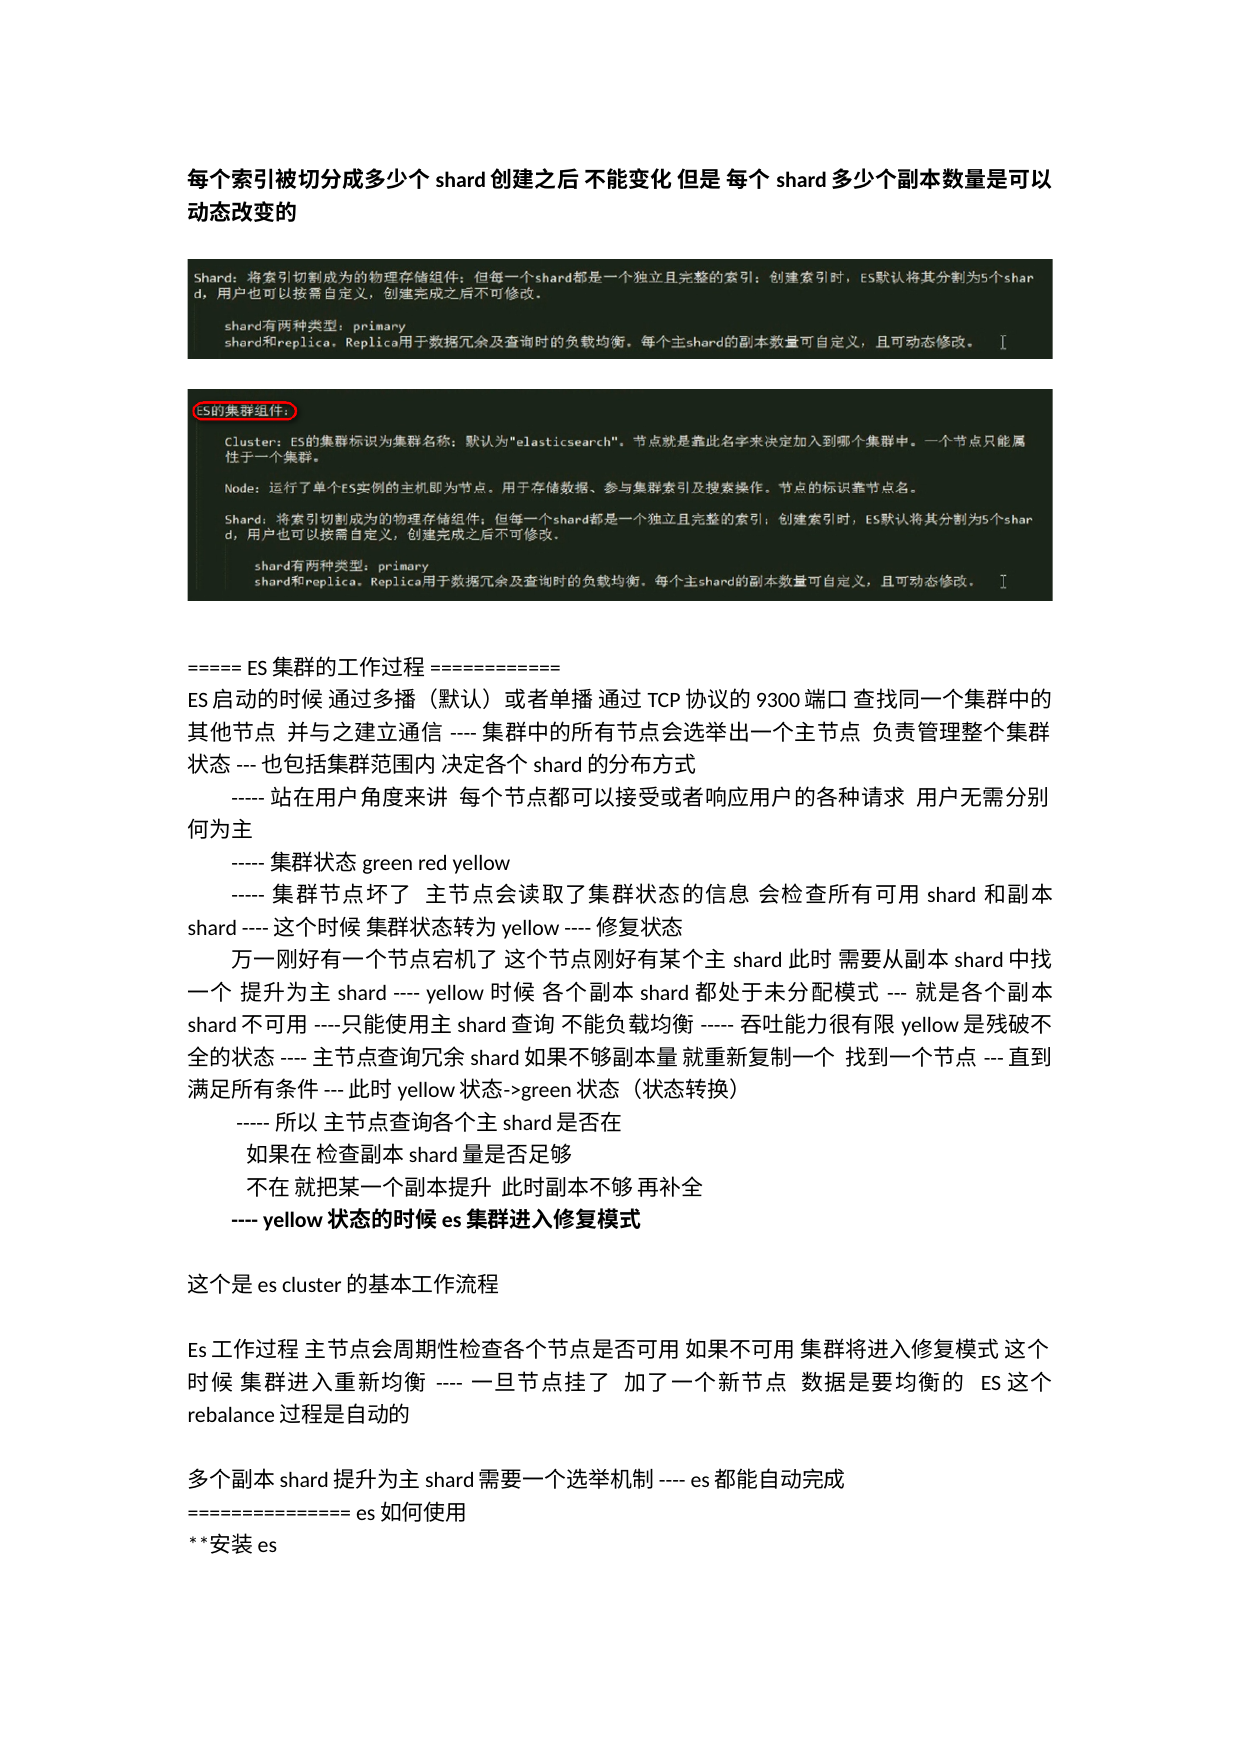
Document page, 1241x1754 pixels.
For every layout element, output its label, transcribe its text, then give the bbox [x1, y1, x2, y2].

text =============== es如何使用 [187, 1494, 1053, 1527]
text 如果在 检查副本shard量是否足够 [187, 1137, 1053, 1169]
picture [187, 389, 1053, 601]
text 每个索引被切分成多少个shard创建之后 不能变化 但是 每个shard多少个副本数量是可以动态改变的 [187, 162, 1053, 227]
text ---- yellow状态的时候 es集群进入修复模式 [187, 1202, 1053, 1234]
text ===== ES集群的工作过程 ============ [187, 649, 1053, 682]
text Es工作过程 主节点会周期性检查各个节点是否可用 如果不可用 集群将进入修复模式 这个时候 集群进入重新均衡 ---- 一旦节点挂了 加了一个新节点 数据是要均衡的 ES这个rebalance过程是自动的 [187, 1332, 1053, 1429]
text 万一刚好有一个节点宕机了 这个节点刚好有某个主shard 此时 需要从副本shard中找一个 提升为主shard ---- yellow时候 各个副本shard都处于未分配模式 --- 就是各个副本shard不可用 ----只能使用主shard查询 不能负载均衡 ----- 吞吐能力很有限 yellow是残破不全的状态 ---- 主节点查询冗余shard 如果不够副本量 就重新复制一个 找到一个节点 --- 直到满足所有条件 --- 此时 yellow状态->green状态（状态转换） [187, 942, 1053, 1104]
text 不在 就把某一个副本提升 此时副本不够 再补全 [187, 1169, 1053, 1202]
text ----- 所以 主节点查询各个主shard是否在 [187, 1104, 1053, 1137]
text ----- 集群状态 green red yellow [187, 844, 1053, 877]
text ----- 集群节点坏了 主节点会读取了集群状态的信息 会检查所有可用shard 和副本shard ---- 这个时候 集群状态转为yellow ---- 修复状态 [187, 877, 1053, 942]
text **安装es [187, 1527, 1053, 1559]
text ----- 站在用户角度来讲 每个节点都可以接受或者响应用户的各种请求 用户无需分别 何为主 [187, 779, 1053, 844]
text ES启动的时候 通过多播（默认）或者单播 通过TCP协议的9300端口 查找同一个集群中的其他节点 并与之建立通信 ---- 集群中的所有节点会选举出一个主节点 负责管理整个集群状态 --- 也包括集群范围内 决定各个shard的分布方式 [187, 682, 1053, 779]
text 这个是es cluster的基本工作流程 [187, 1267, 1053, 1299]
picture [187, 259, 1053, 359]
text 多个副本shard提升为主shard需要一个选举机制 ---- es都能自动完成 [187, 1462, 1053, 1494]
